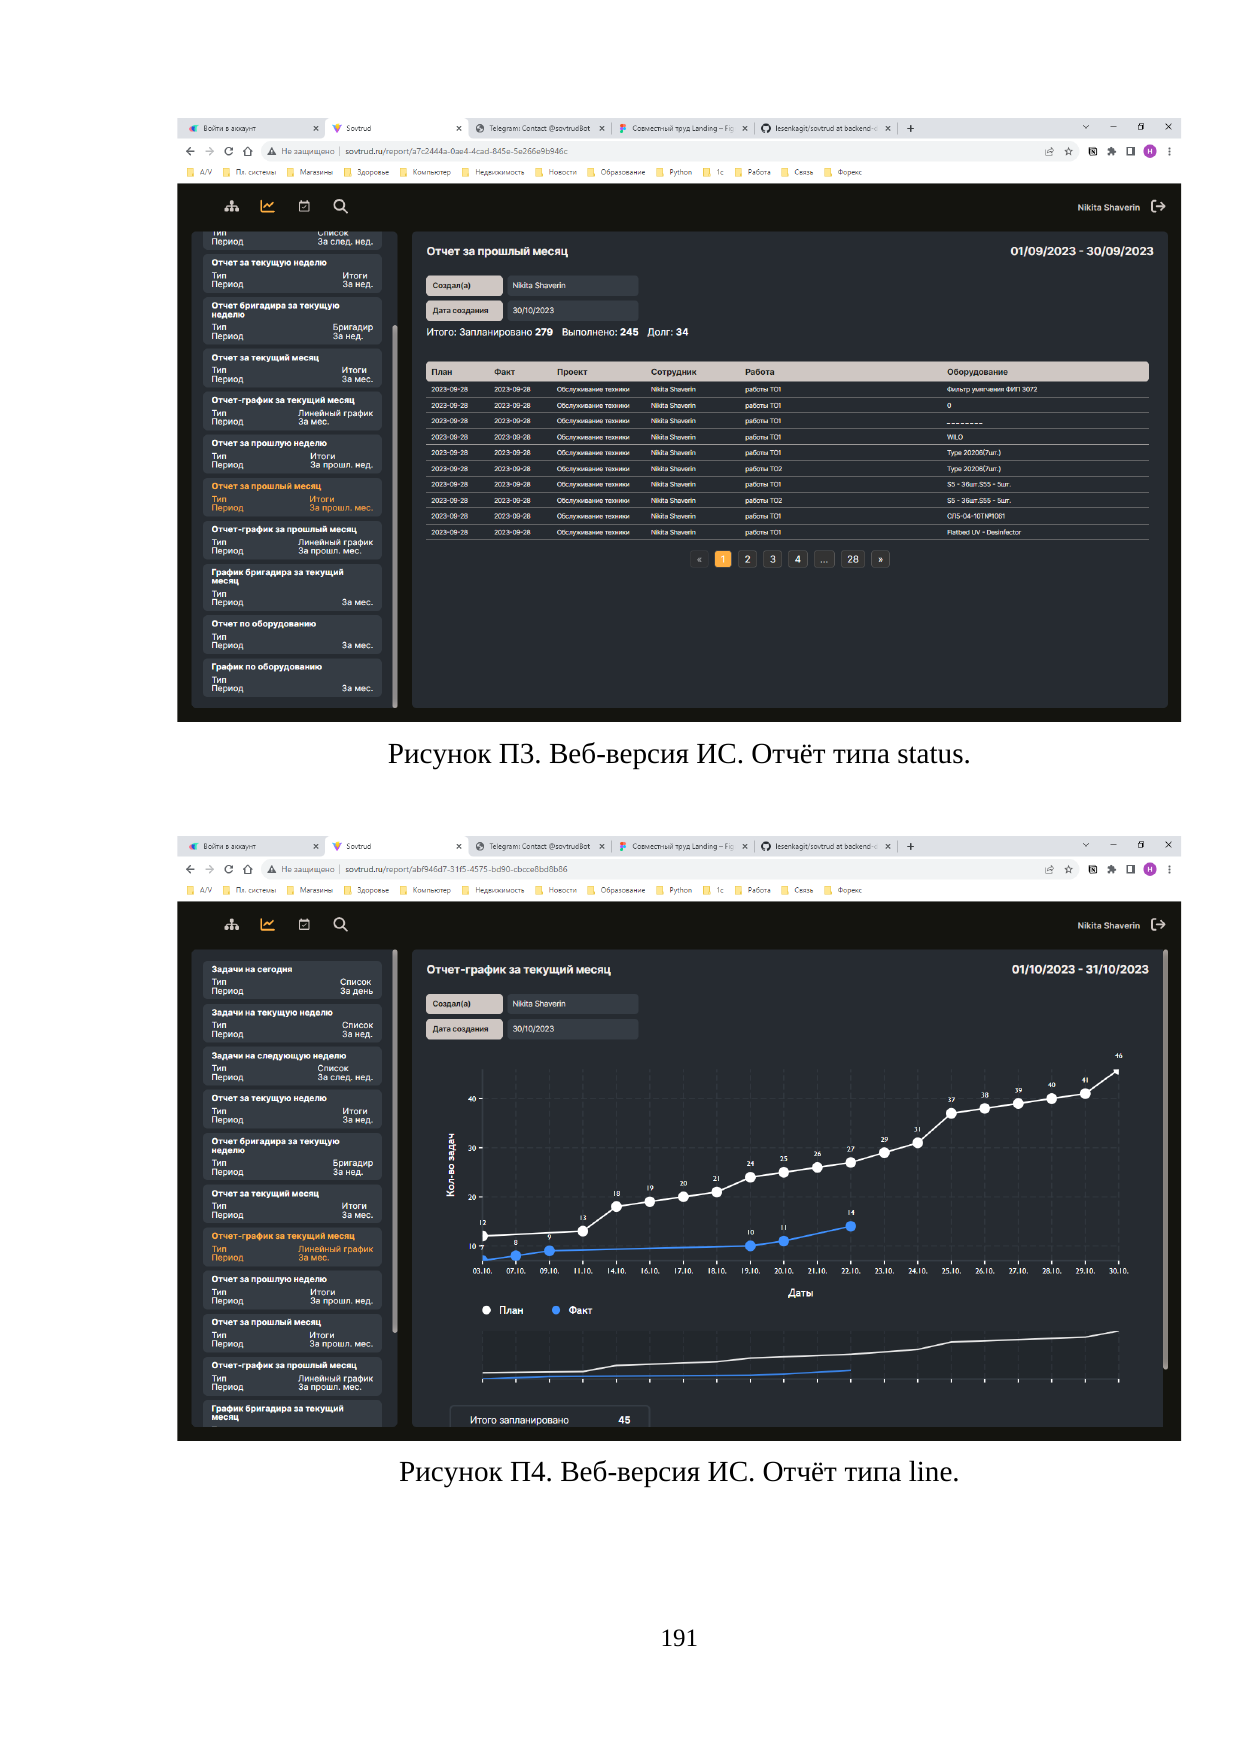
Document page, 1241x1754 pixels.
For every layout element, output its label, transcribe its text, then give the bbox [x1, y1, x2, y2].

picture [177, 836, 1182, 1441]
text Рисунок П4. Веб-версия ИС. Отчёт типа line. [177, 1454, 1181, 1488]
picture [177, 118, 1182, 722]
text Рисунок П3. Веб-версия ИС. Отчёт типа status. [177, 736, 1181, 769]
